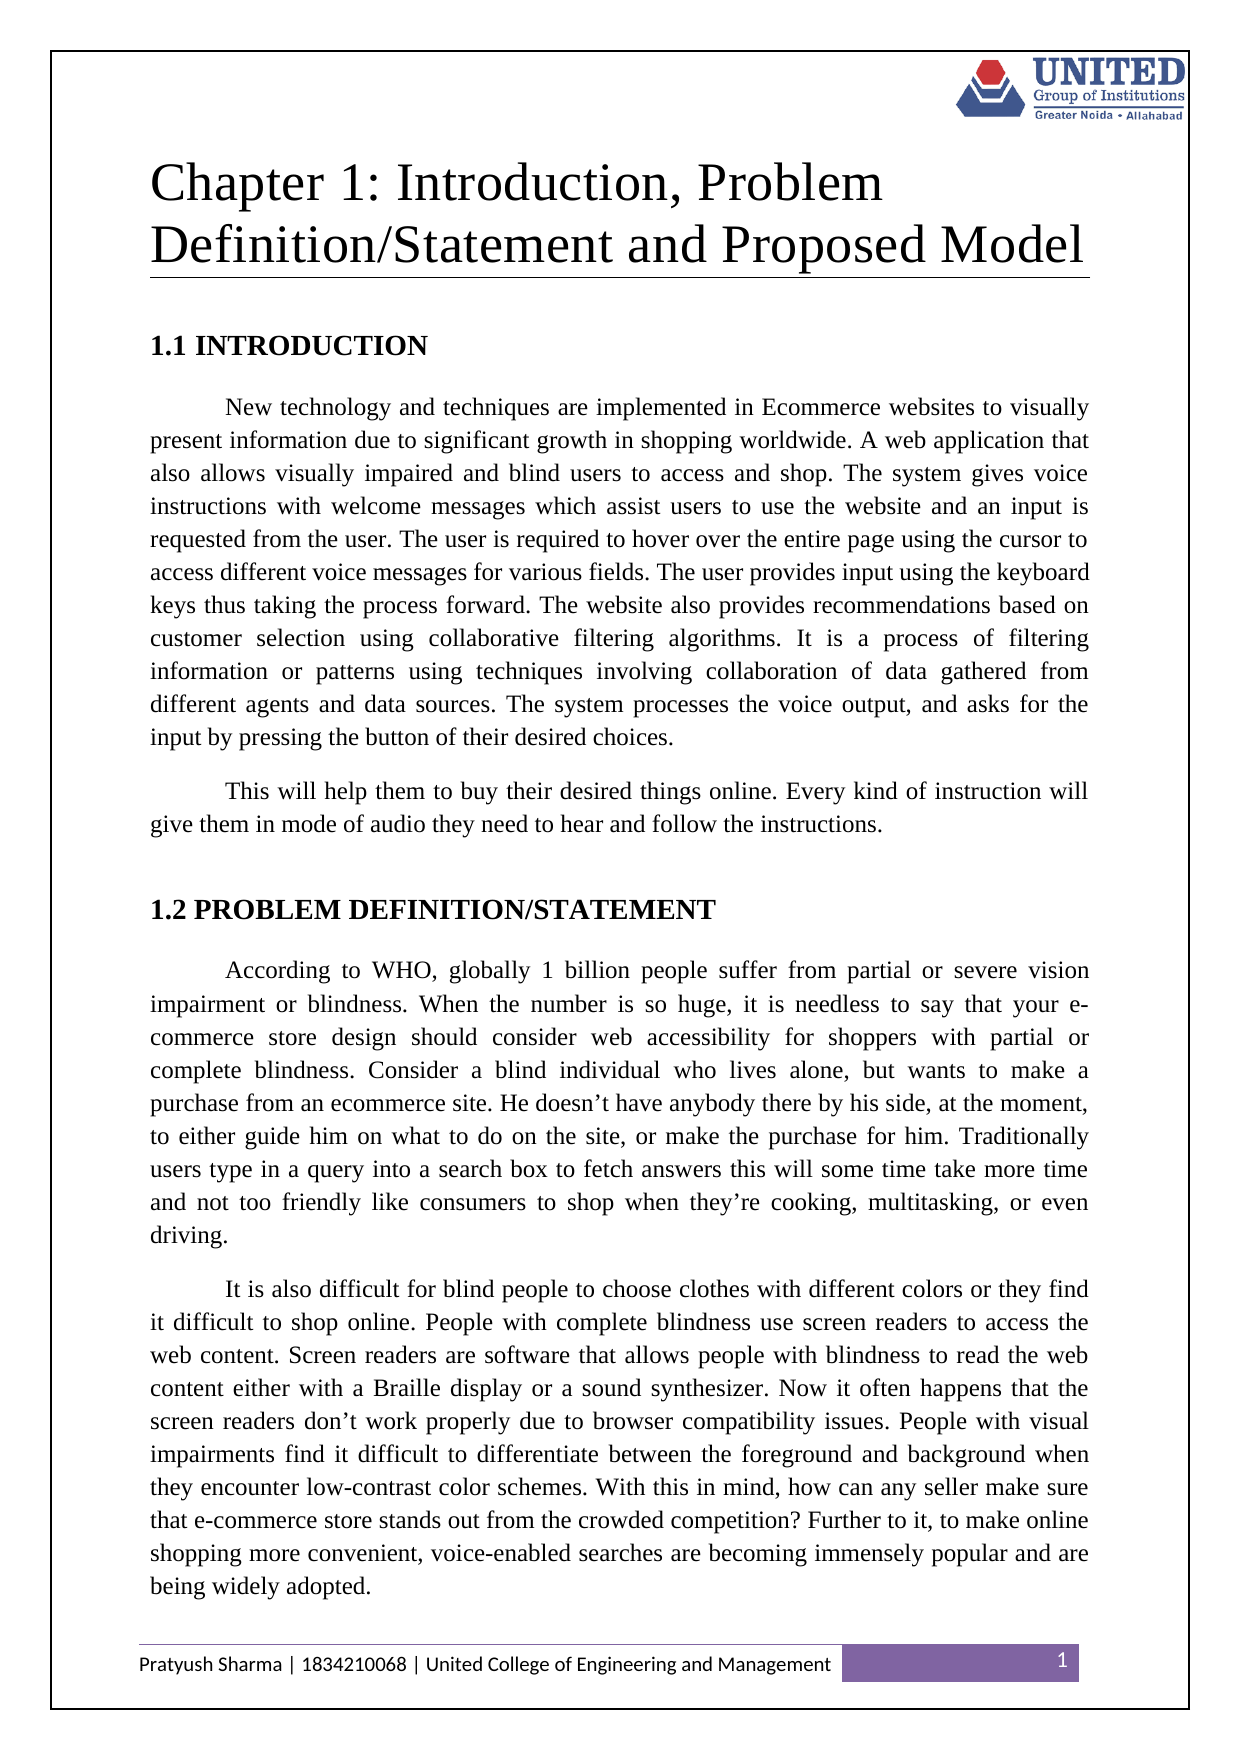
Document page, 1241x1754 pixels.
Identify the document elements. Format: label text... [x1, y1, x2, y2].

text New technology and techniques are implemented in Ecommerce websites to visually present information due to significant growth in shopping worldwide. A web application that also allows visually impaired and blind users to access and shop. The system gives voice instructions with welcome messages which assist users to use the website and an input is requested from the user. The user is required to hover over the entire page using the cursor to access different voice messages for various fields. The user provides input using the keyboard keys thus taking the process forward. The website also provides recommendations based on customer selection using collaborative filtering algorithms. It is a process of filtering information or patterns using techniques involving collaboration of data gathered from different agents and data sources. The system processes the voice output, and asks for the input by pressing the button of their desired choices. [150, 392, 1090, 751]
text According to WHO, globally 1 billion people suffer from partial or severe vision impairment or blindness. When the number is so huge, it is needless to say that your e-commerce store design should consider web accessibility for shoppers with partial or complete blindness. Consider a blind individual who lives alone, but wants to make a purchase from an ecommerce site. He doesn’t have anybody there by his side, at the moment, to either guide him on what to do on the site, or make the purchase for him. Traditionally users type in a query into a search box to fetch answers this will some time take more time and not too friendly like consumers to shop when they’re cooking, multitasking, or even driving. [150, 956, 1090, 1248]
text It is also difficult for blind people to choose clothes with different colors or they find it difficult to shop online. People with complete blindness use screen readers to access the web content. Screen readers are software that allows people with blindness to read the web content either with a Braille display or a sound synthesizer. Now it often happens that the screen readers don’t work properly due to browser compatibility issues. People with visual impairments find it difficult to differentiate between the foreground and background when they encounter low-contrast color schemes. With this in mind, how can any seller make sure that e-commerce store stands out from the crowded competition? Further to it, to make online shopping more convenient, voice-enabled searches are becoming immensely popular and are being widely adopted. [150, 1274, 1090, 1599]
subtitle 1.2 PROBLEM DEFINITION/STATEMENT [150, 892, 1090, 926]
subtitle 1.1 INTRODUCTION [150, 328, 1090, 361]
text This will help them to buy their desired things online. Every kind of instruction will give them in mode of audio they need to hear and follow the instructions. [150, 776, 1090, 838]
title Chapter 1: Introduction, Problem Definition/Statement and Proposed Model [150, 150, 1090, 277]
picture [952, 53, 1186, 124]
